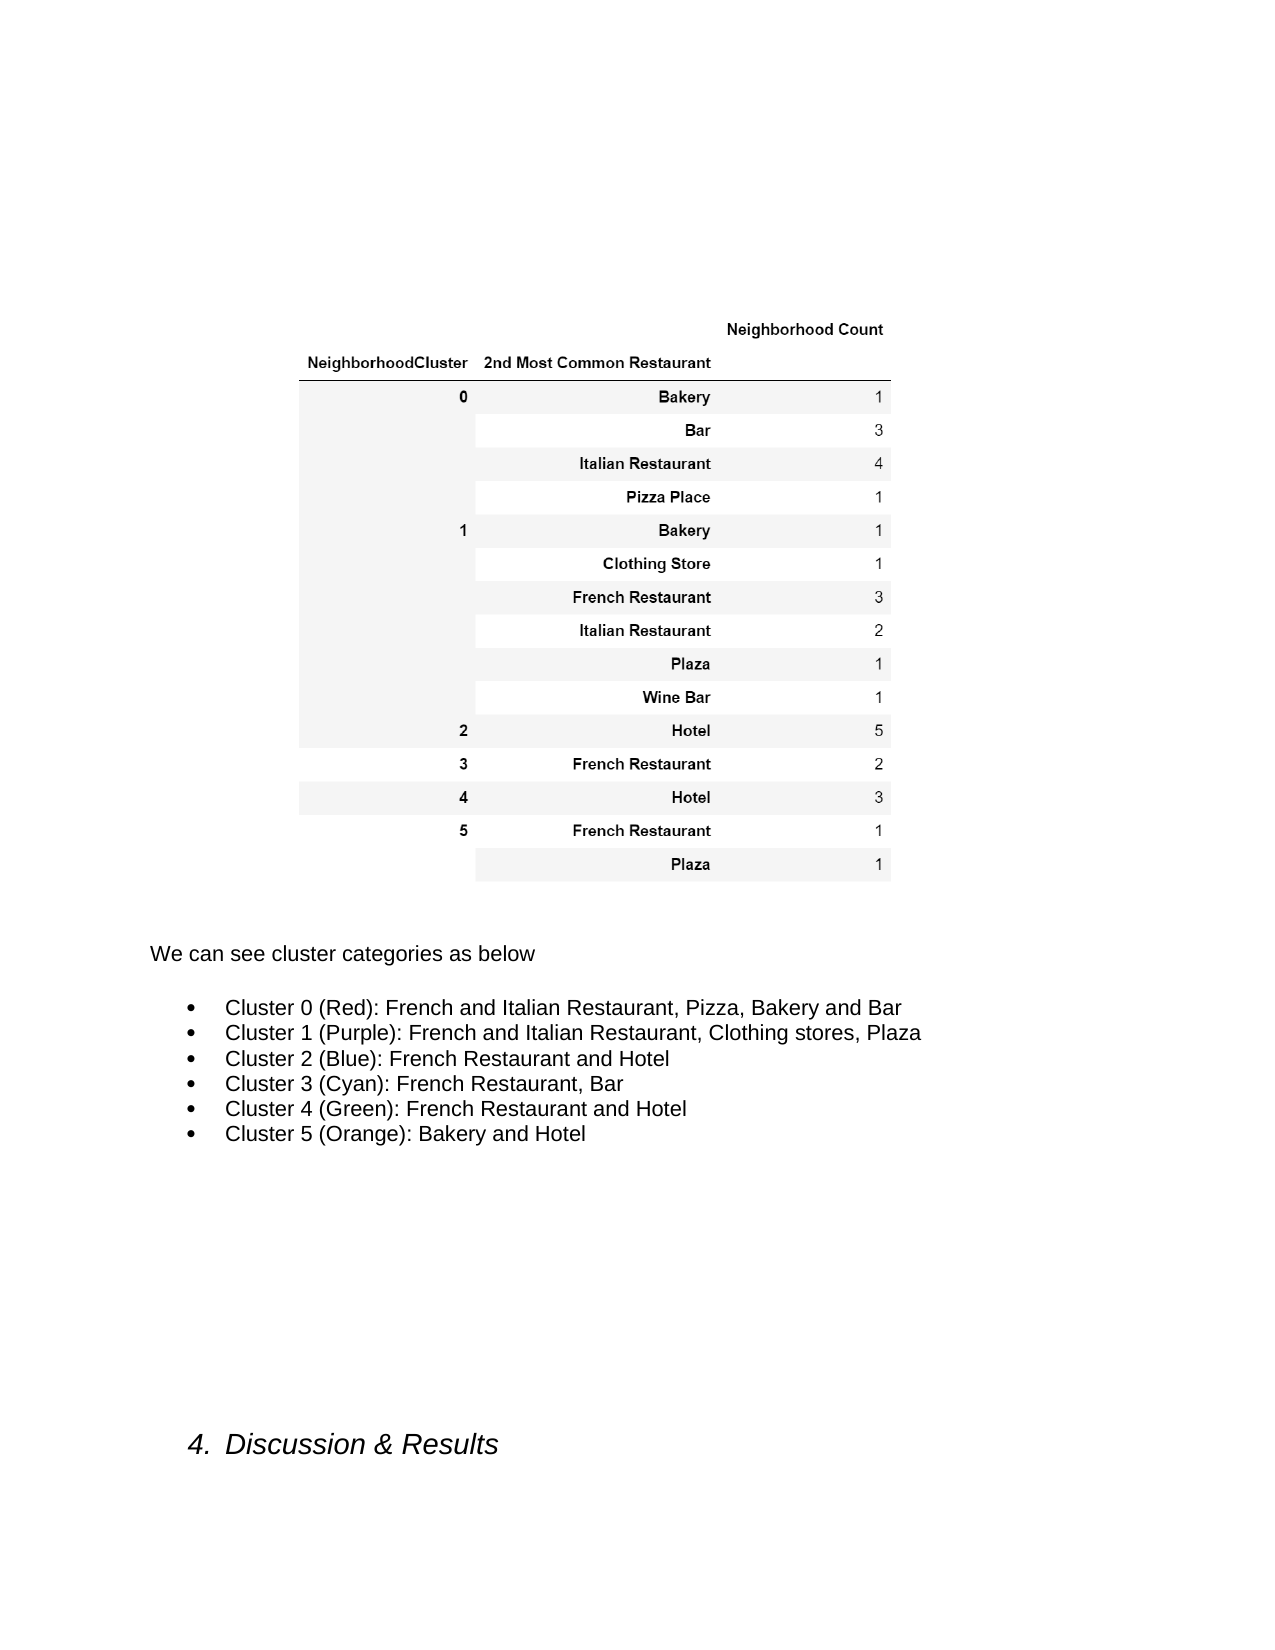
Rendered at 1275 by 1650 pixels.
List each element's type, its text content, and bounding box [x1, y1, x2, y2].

picture [291, 305, 903, 893]
list Cluster 0 (Red): French and Italian Restaurant, Pizza, Bakery and Bar [187, 995, 1125, 1020]
list Cluster 5 (Orange): Bakery and Hotel [187, 1121, 1125, 1146]
list Cluster 2 (Blue): French Restaurant and Hotel [187, 1045, 1125, 1071]
list Cluster 1 (Purple): French and Italian Restaurant, Clothing stores, Plaza [187, 1020, 1125, 1045]
text We can see cluster categories as below [150, 941, 1125, 966]
list Cluster 4 (Green): French Restaurant and Hotel [187, 1096, 1125, 1121]
list Cluster 3 (Cyan): French Restaurant, Bar [187, 1071, 1125, 1096]
list Discussion & Results [187, 1427, 1125, 1461]
